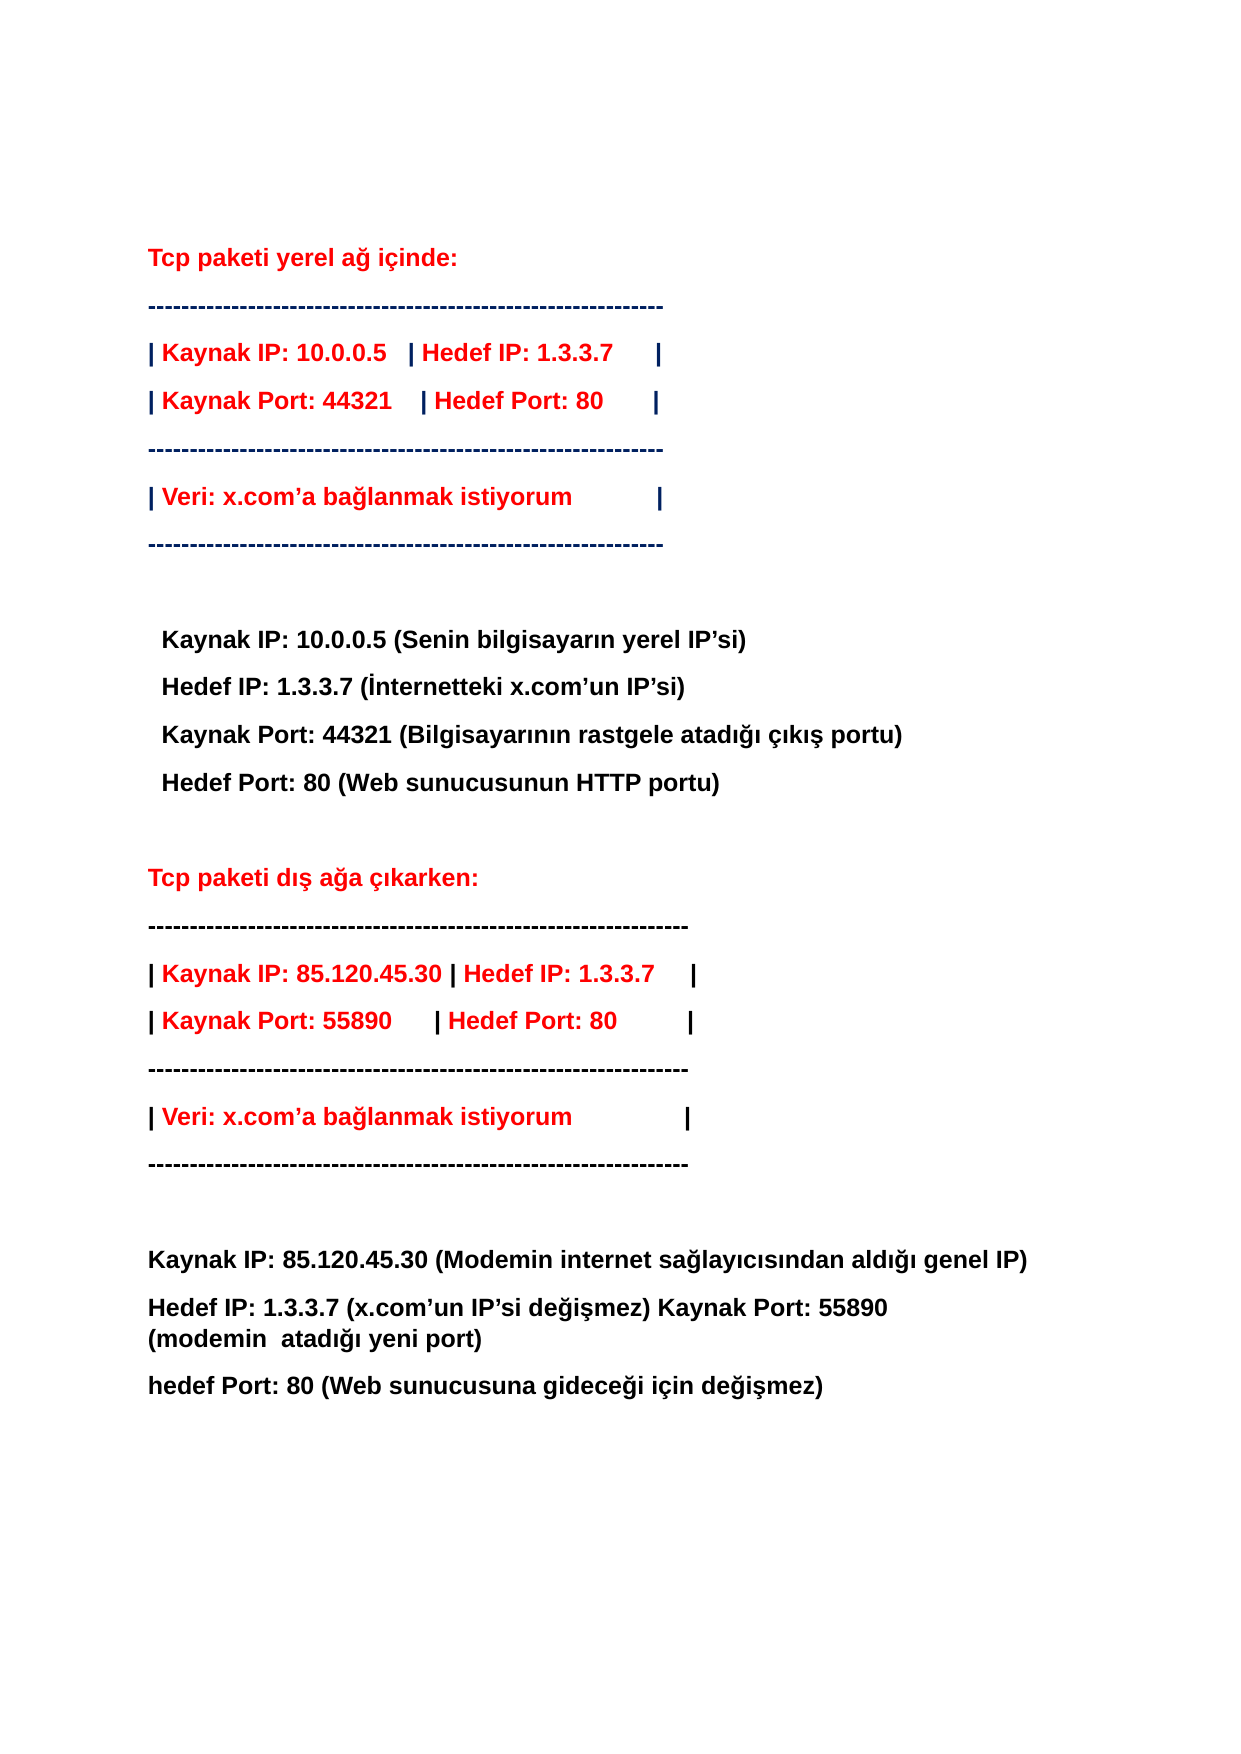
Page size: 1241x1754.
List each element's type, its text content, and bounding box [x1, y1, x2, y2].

text ----------------------------------------------------------------- [148, 911, 1093, 940]
text | Kaynak IP: 10.0.0.5 | Hedef IP: 1.3.3.7 | [148, 338, 1093, 367]
text Hedef IP: 1.3.3.7 (İnternetteki x.com’un IP’si) [148, 672, 1093, 701]
text -------------------------------------------------------------- [148, 434, 1093, 463]
text Tcp paketi dış ağa çıkarken: [148, 863, 1093, 892]
text ----------------------------------------------------------------- [148, 1054, 1093, 1083]
text Tcp paketi yerel ağ içinde: [148, 243, 1093, 272]
text -------------------------------------------------------------- [148, 291, 1093, 319]
text ----------------------------------------------------------------- [148, 1149, 1093, 1178]
text -------------------------------------------------------------- [148, 529, 1093, 558]
text Hedef Port: 80 (Web sunucusunun HTTP portu) [148, 768, 1093, 797]
text Kaynak IP: 10.0.0.5 (Senin bilgisayarın yerel IP’si) [148, 625, 1093, 653]
text | Kaynak IP: 85.120.45.30 | Hedef IP: 1.3.3.7 | [148, 959, 1093, 987]
text Kaynak Port: 44321 (Bilgisayarının rastgele atadığı çıkış portu) [148, 720, 1093, 749]
text Kaynak IP: 85.120.45.30 (Modemin internet sağlayıcısından aldığı genel IP) [148, 1245, 1093, 1274]
text | Veri: x.com’a bağlanmak istiyorum | [148, 1102, 1093, 1131]
text | Kaynak Port: 55890 | Hedef Port: 80 | [148, 1006, 1093, 1035]
text Hedef IP: 1.3.3.7 (x.com’un IP’si değişmez) Kaynak Port: 55890 (modemin atadığı yeni port) [148, 1293, 1093, 1352]
text hedef Port: 80 (Web sunucusuna gideceği için değişmez) [148, 1371, 1093, 1400]
text | Veri: x.com’a bağlanmak istiyorum | [148, 482, 1093, 510]
text | Kaynak Port: 44321 | Hedef Port: 80 | [148, 386, 1093, 415]
